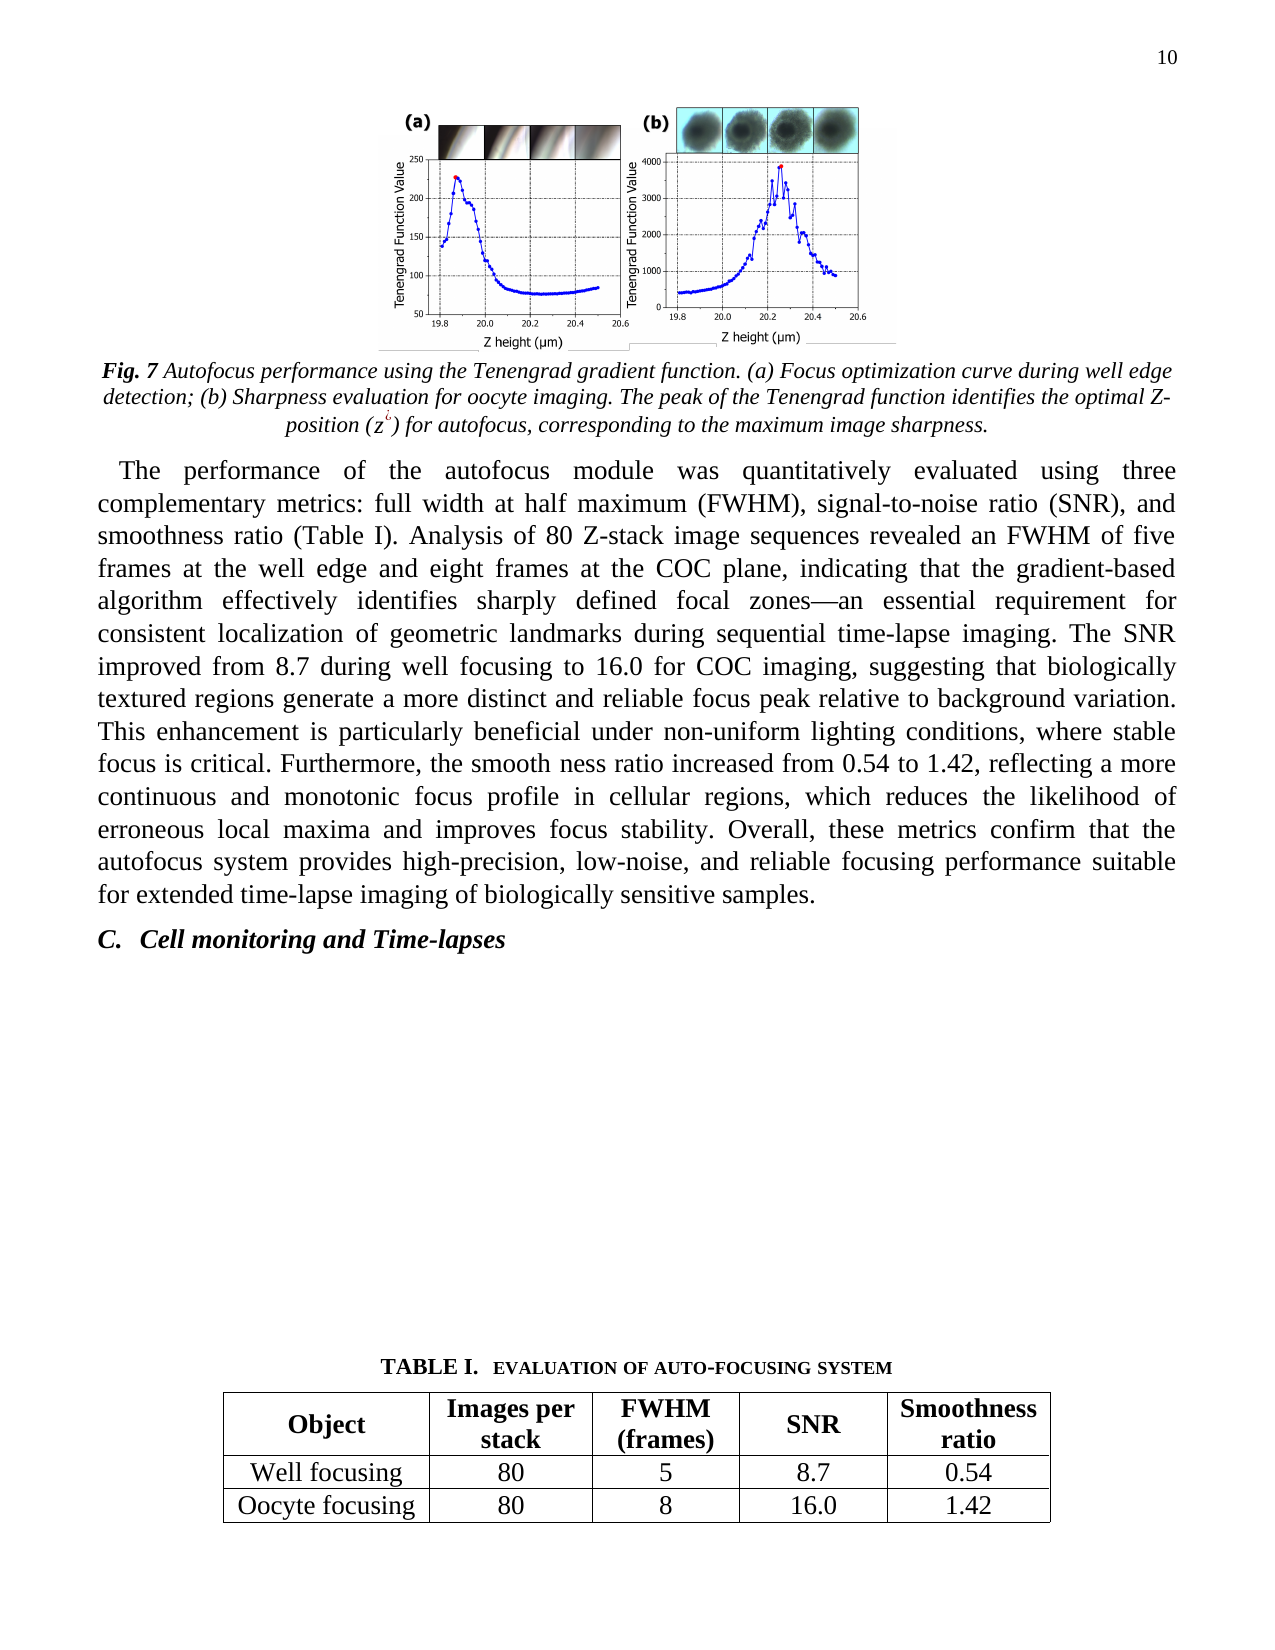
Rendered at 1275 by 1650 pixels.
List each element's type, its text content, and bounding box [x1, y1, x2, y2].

list The performance of the autofocus module was quantitatively evaluated using three complementary metrics: full width at half maximum (FWHM), signal-to-noise ratio (SNR), and smoothness ratio (Table I). Analysis of 80 Z-stack image sequences revealed an FWHM of five frames at the well edge and eight frames at the COC plane, indicating that the gradient-based algorithm effectively identifies sharply defined focal zones—an essential requirement for consistent localization of geometric landmarks during sequential time-lapse imaging. The SNR improved from 8.7 during well focusing to 16.0 for COC imaging, suggesting that biologically textured regions generate a more distinct and reliable focus peak relative to background variation. This enhancement is particularly beneficial under non-uniform lighting conditions, where stable focus is critical. Furthermore, the smooth ness ratio increased from 0.54 to 1.42, reflecting a more continuous and monotonic focus profile in cellular regions, which reduces the likelihood of erroneous local maxima and improves focus stability. Overall, these metrics confirm that the autofocus system provides high-precision, low-noise, and reliable focusing performance suitable for extended time-lapse imaging of biologically sensitive samples. [97, 453, 1177, 909]
picture [378, 105, 897, 357]
subtitle Cell monitoring and Time-lapses [97, 923, 1177, 954]
